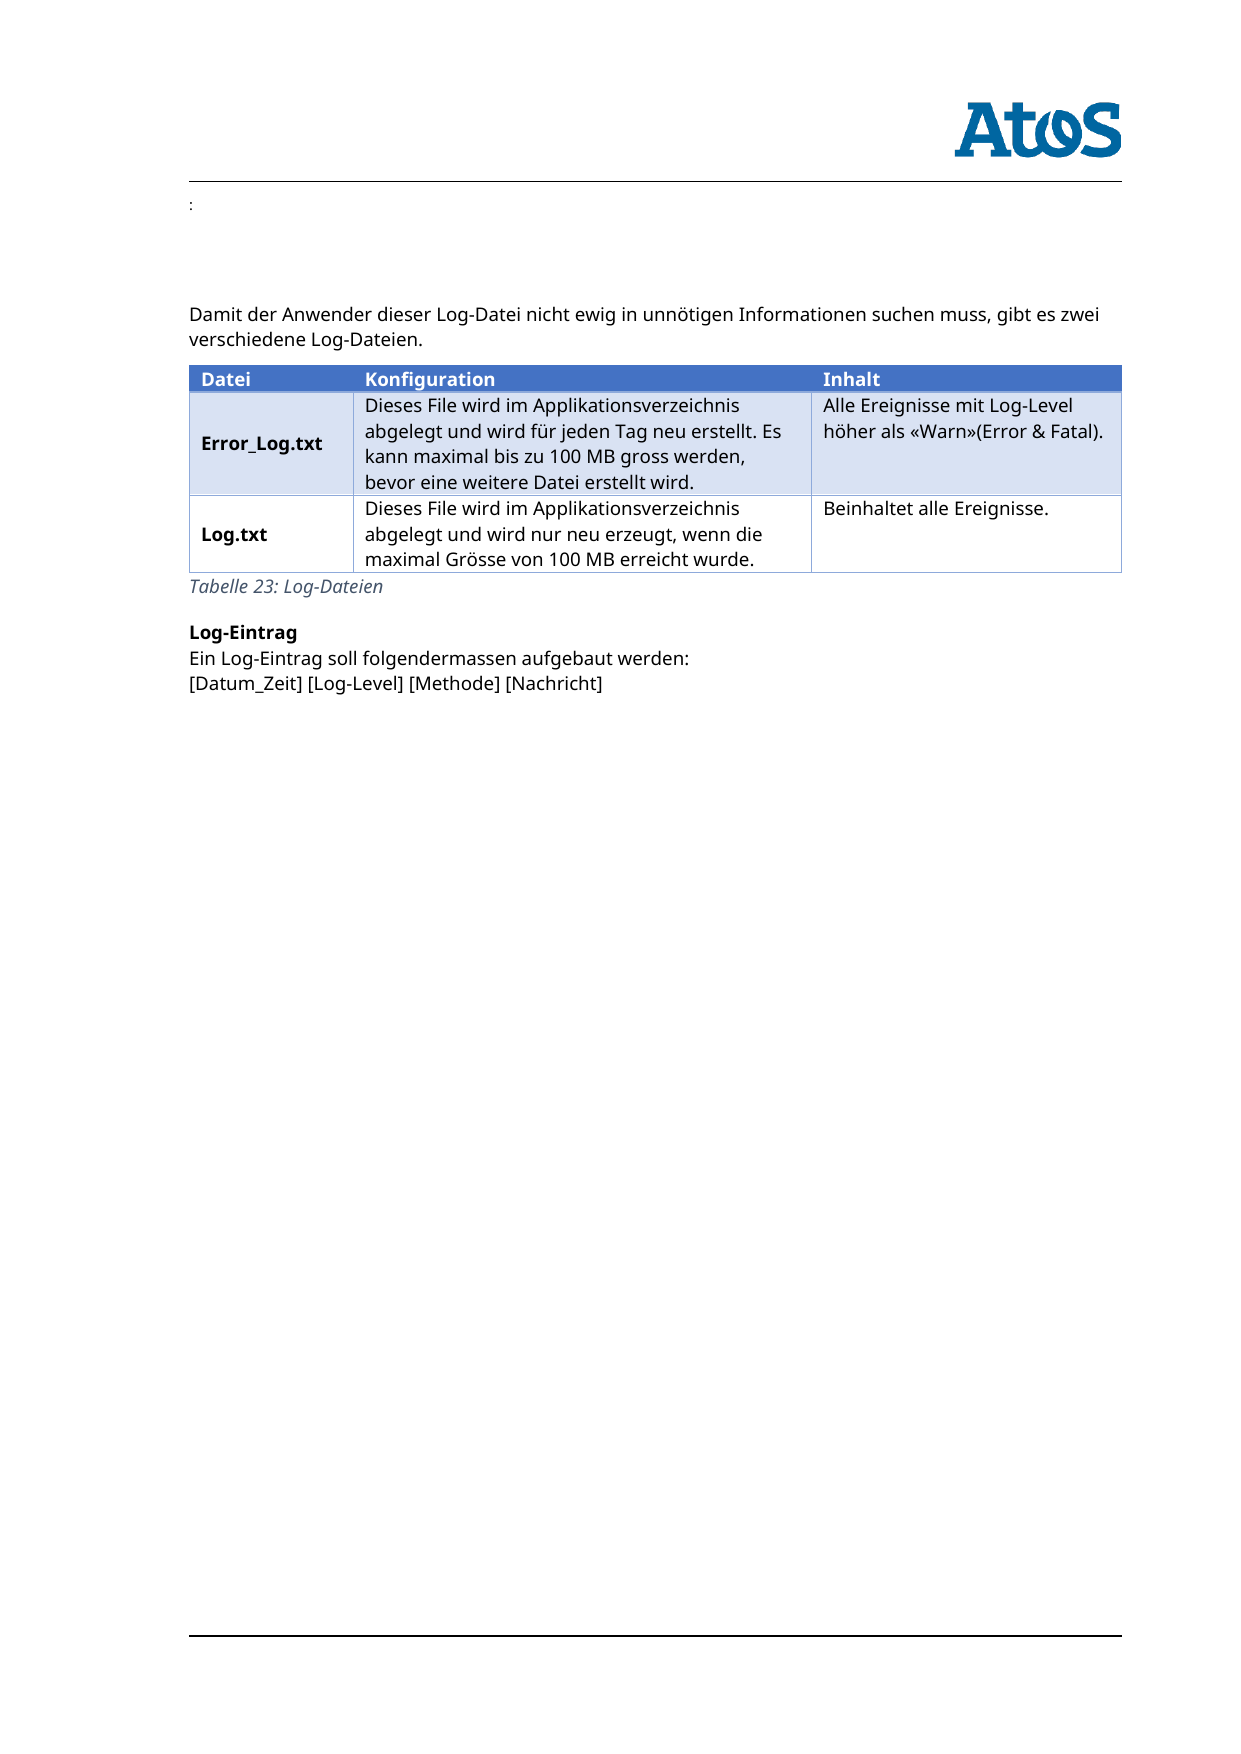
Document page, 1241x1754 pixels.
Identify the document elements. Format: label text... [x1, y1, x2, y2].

table_cell Dieses File wird im Applikationsverzeichnis abgelegt und wird nur neu erzeugt, wenn die maximal Grösse von 100 MB erreicht wurde. [354, 496, 811, 572]
table_cell Dieses File wird im Applikationsverzeichnis abgelegt und wird für jeden Tag neu erstellt. Es kann maximal bis zu 100 MB gross werden, bevor eine weitere Datei erstellt wird. [354, 393, 811, 494]
text Ein Log-Eintrag soll folgendermassen aufgebaut werden: [189, 645, 1122, 671]
table_cell Beinhaltet alle Ereignisse. [812, 496, 1121, 572]
text Damit der Anwender dieser Log-Datei nicht ewig in unnötigen Informationen suchen muss, gibt es zwei verschiedene Log-Dateien. [189, 301, 1122, 352]
table_cell Alle Ereignisse mit Log-Level höher als «Warn»(Error & Fatal). [812, 393, 1121, 494]
table_header Datei [190, 366, 353, 391]
text Log-Eintrag [189, 619, 1122, 645]
table_header Inhalt [812, 366, 1121, 391]
table_cell Log.txt [190, 496, 353, 572]
picture [952, 100, 1121, 157]
table_header Konfiguration [354, 366, 811, 391]
table_cell Error_Log.txt [190, 393, 353, 494]
text [Datum_Zeit] [Log-Level] [Methode] [Nachricht] [189, 671, 1122, 696]
text Tabelle 23: Log-Dateien [189, 573, 1122, 599]
